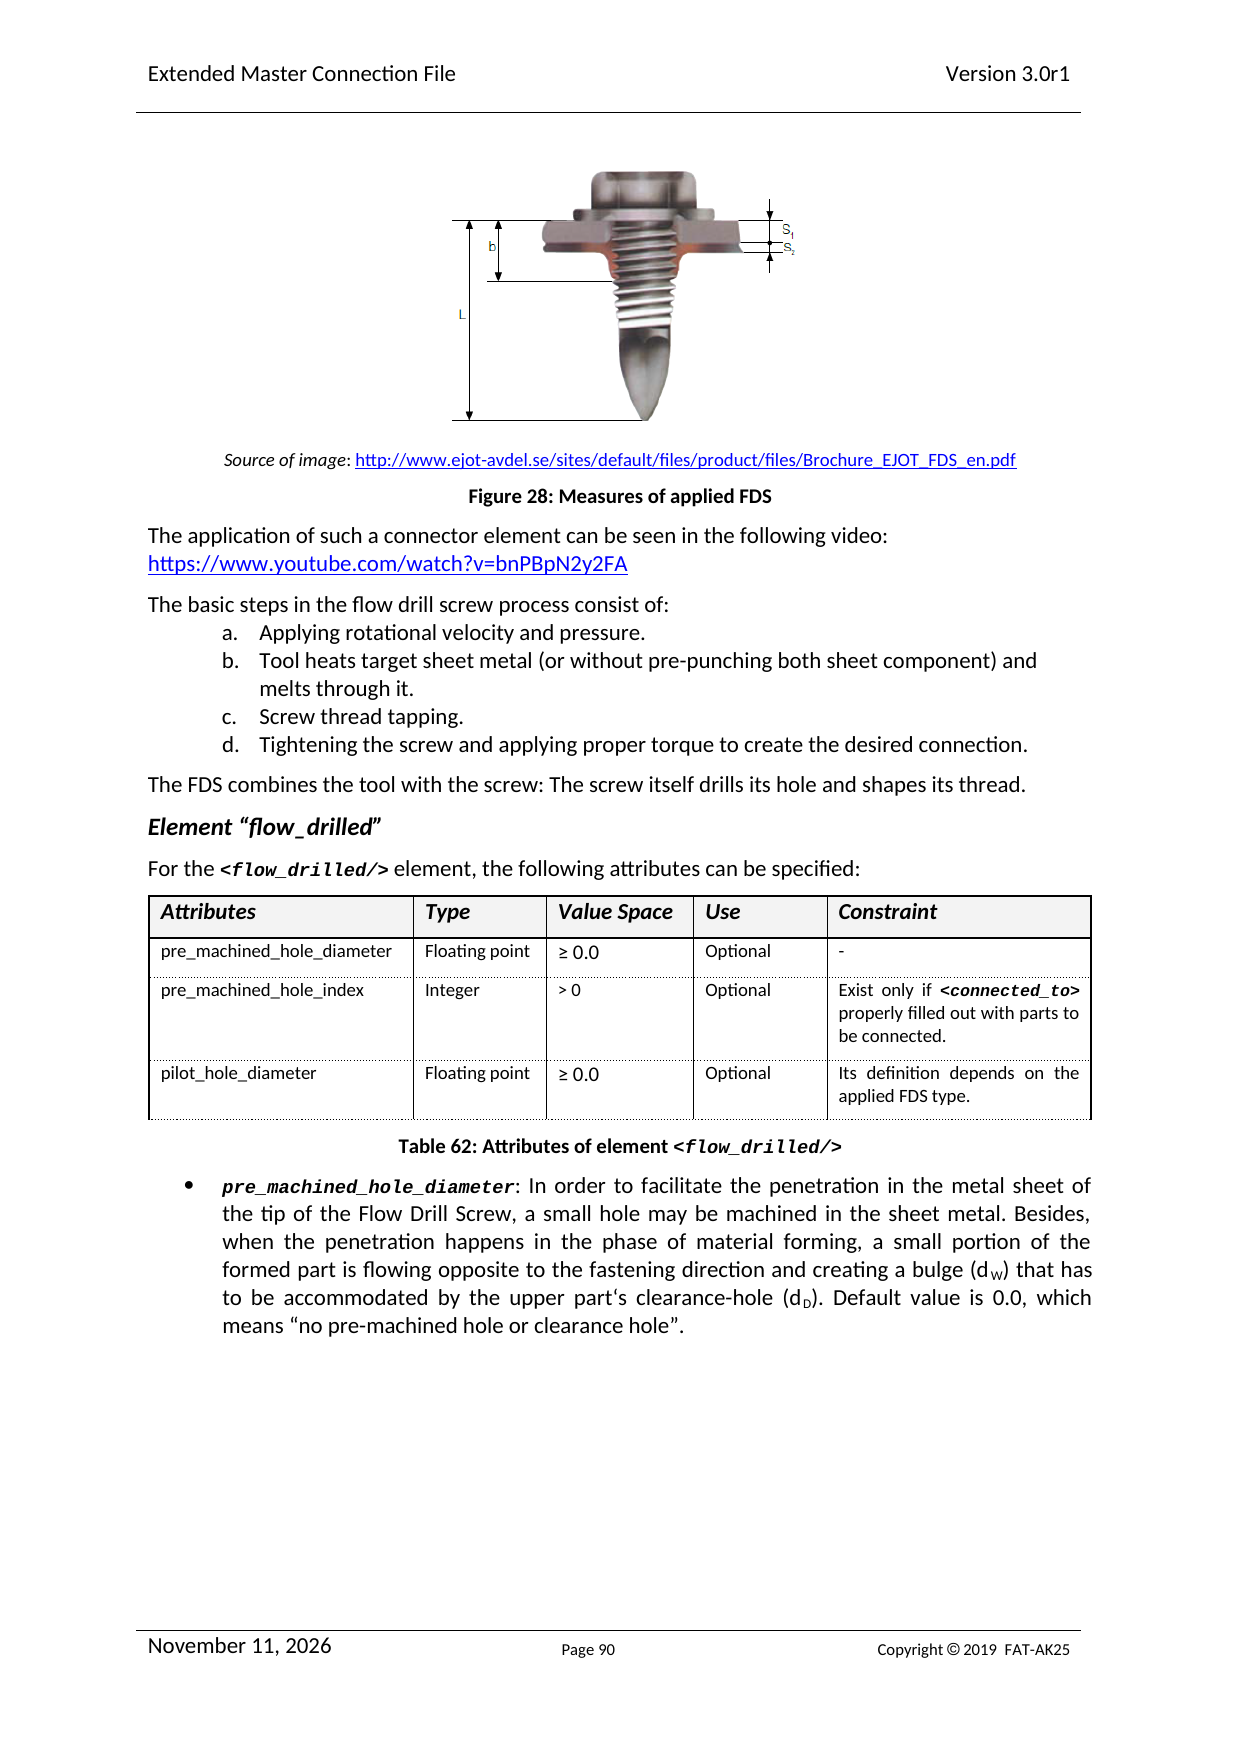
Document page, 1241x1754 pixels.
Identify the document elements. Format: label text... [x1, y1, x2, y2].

list pre_machined_hole_diameter: In order to facilitate the penetration in the metal sheet of the tip of the Flow Drill Screw, a small hole may be machined in the sheet metal. Besides, when the penetration happens in the phase of material forming, a small portion of the formed part is flowing opposite to the fastening direction and creating a bulge (dW) that has to be accommodated by the upper part‘s clearance-hole (dD). Default value is 0.0, which means “no pre-machined hole or clearance hole”. [185, 1171, 1092, 1339]
subtitle Element “flow_drilled” [148, 811, 1092, 842]
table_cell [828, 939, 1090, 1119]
list Screw thread tapping. [222, 702, 1092, 730]
list Tightening the screw and applying proper torque to create the desired connection. [222, 730, 1092, 758]
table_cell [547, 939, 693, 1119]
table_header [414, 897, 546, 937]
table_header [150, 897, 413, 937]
text The FDS combines the tool with the screw: The screw itself drills its hole and shapes its thread. [148, 771, 1092, 799]
text Source of image: http://www.ejot-avdel.se/sites/default/files/product/files/Brochure_EJOT_FDS_en.pdf [148, 448, 1092, 471]
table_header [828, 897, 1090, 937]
picture [437, 153, 803, 436]
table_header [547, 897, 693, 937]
text The basic steps in the flow drill screw process consist of: [148, 590, 1092, 618]
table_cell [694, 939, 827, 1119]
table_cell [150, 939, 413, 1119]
text For the <flow_drilled/> element, the following attributes can be specified: [148, 854, 1092, 882]
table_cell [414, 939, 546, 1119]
list Tool heats target sheet metal (or without pre-punching both sheet component) and melts through it. [222, 646, 1092, 702]
text The application of such a connector element can be seen in the following video: https://www.youtube.com/watch?v=bnPBpN2y2FA [148, 521, 1092, 577]
text Figure 27: Measures of applied FDS [148, 483, 1092, 509]
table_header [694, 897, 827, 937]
list Applying rotational velocity and pressure. [222, 618, 1092, 646]
text Table 59: Attributes of element <flow_drilled/> [148, 1133, 1092, 1159]
